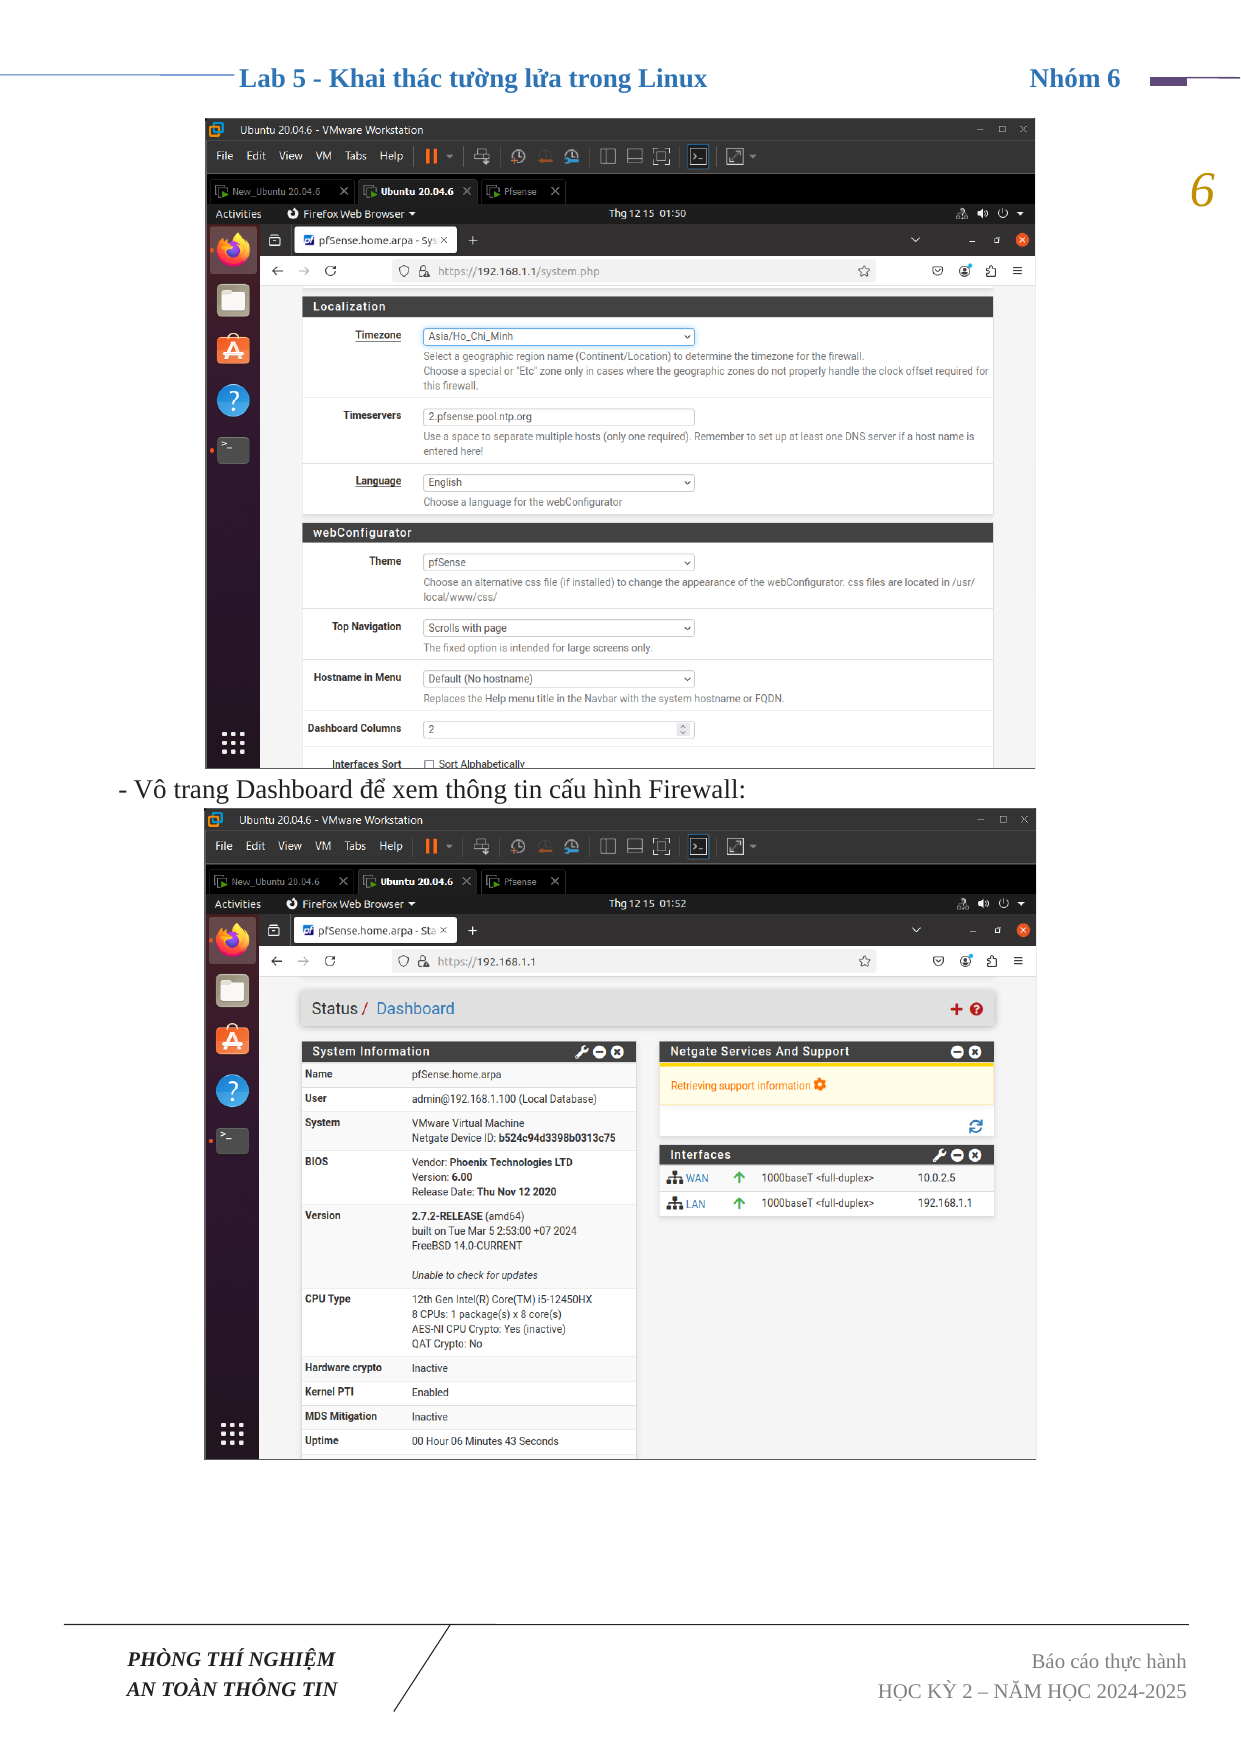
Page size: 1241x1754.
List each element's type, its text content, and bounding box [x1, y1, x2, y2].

text - Vô trang Dashboard để xem thông tin cấu hình Firewall: [118, 773, 1122, 804]
picture [204, 808, 1037, 1460]
picture [205, 118, 1036, 769]
